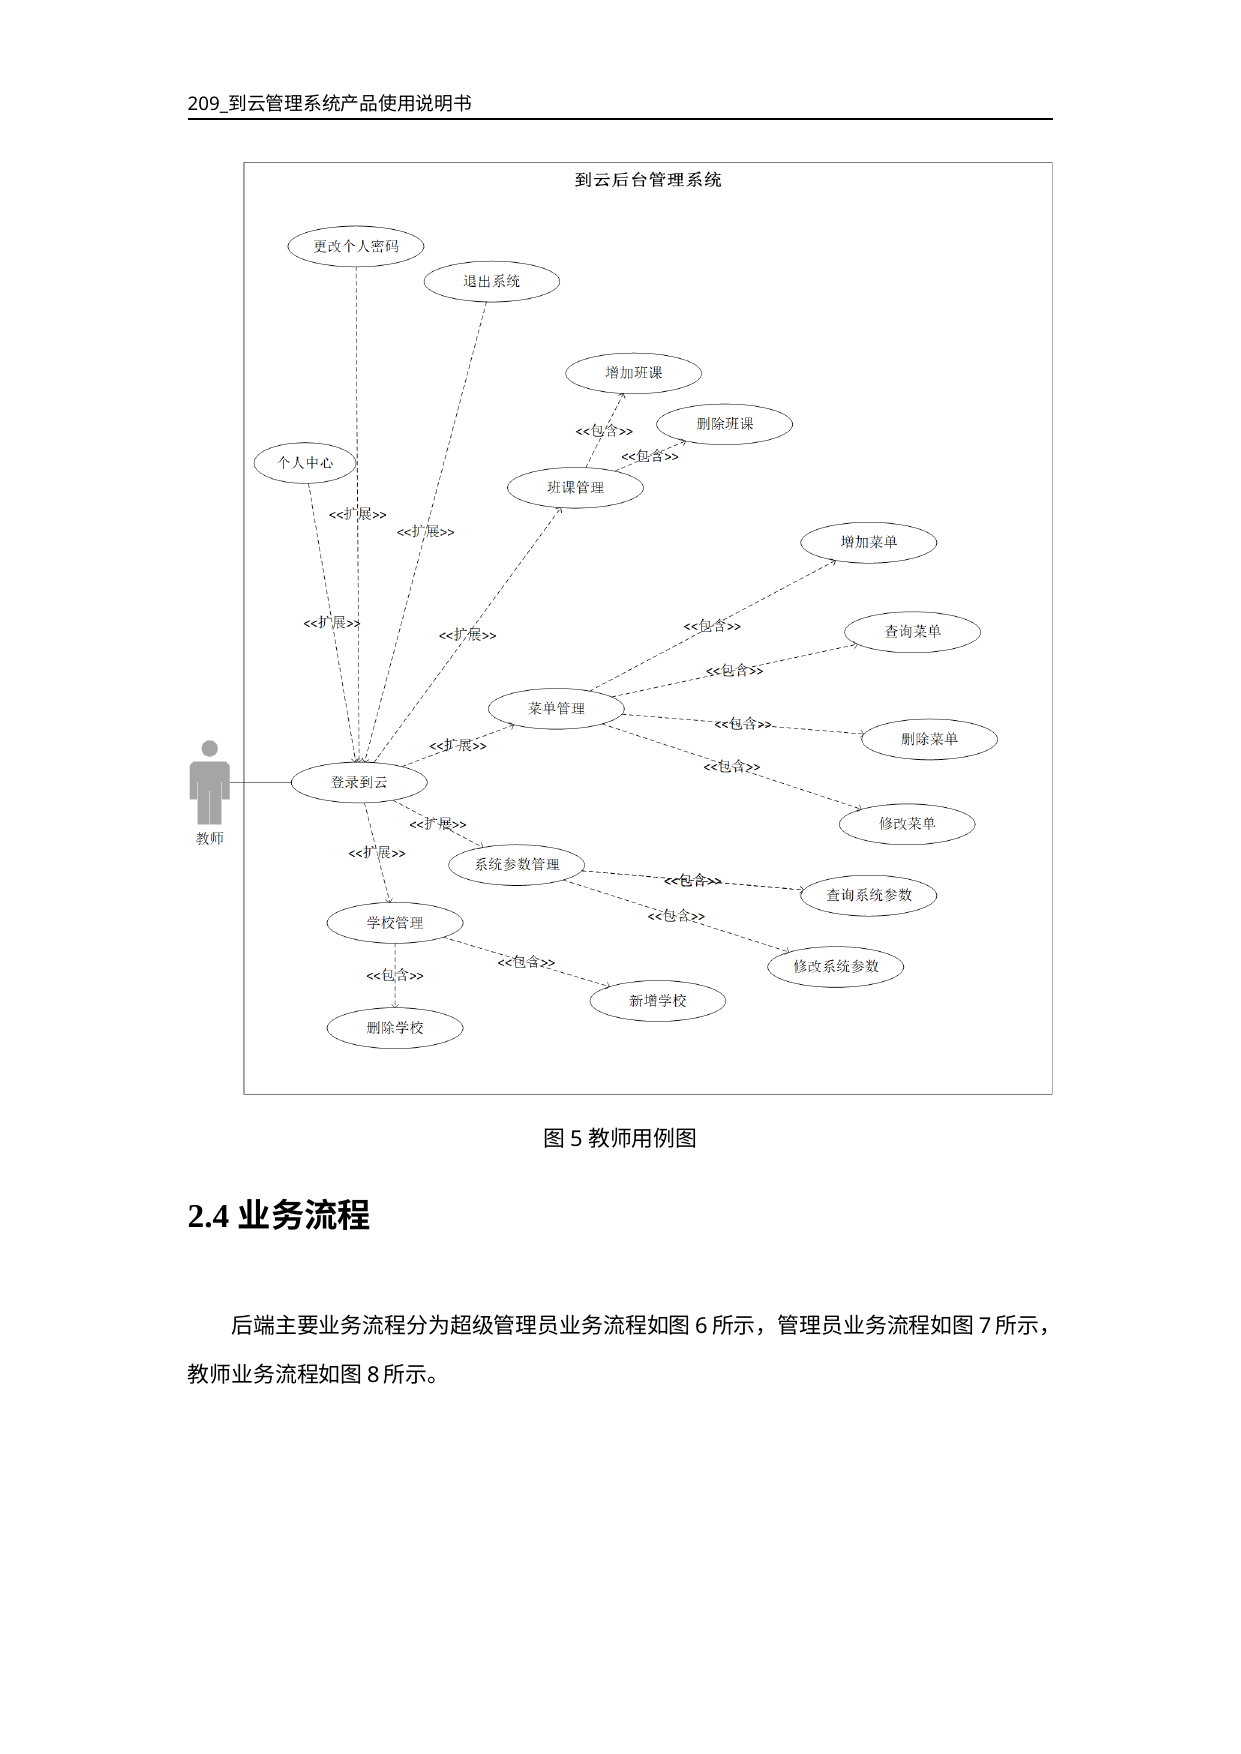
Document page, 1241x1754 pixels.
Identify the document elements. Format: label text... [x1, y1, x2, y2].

text 图 5 教师用例图 [187, 1121, 1053, 1153]
picture [187, 162, 1053, 1095]
subtitle 2.4 业务流程 [187, 1180, 1053, 1245]
text 后端主要业务流程分为超级管理员业务流程如图6所示，管理员业务流程如图7所示，教师业务流程如图8所示。 [187, 1307, 1053, 1389]
